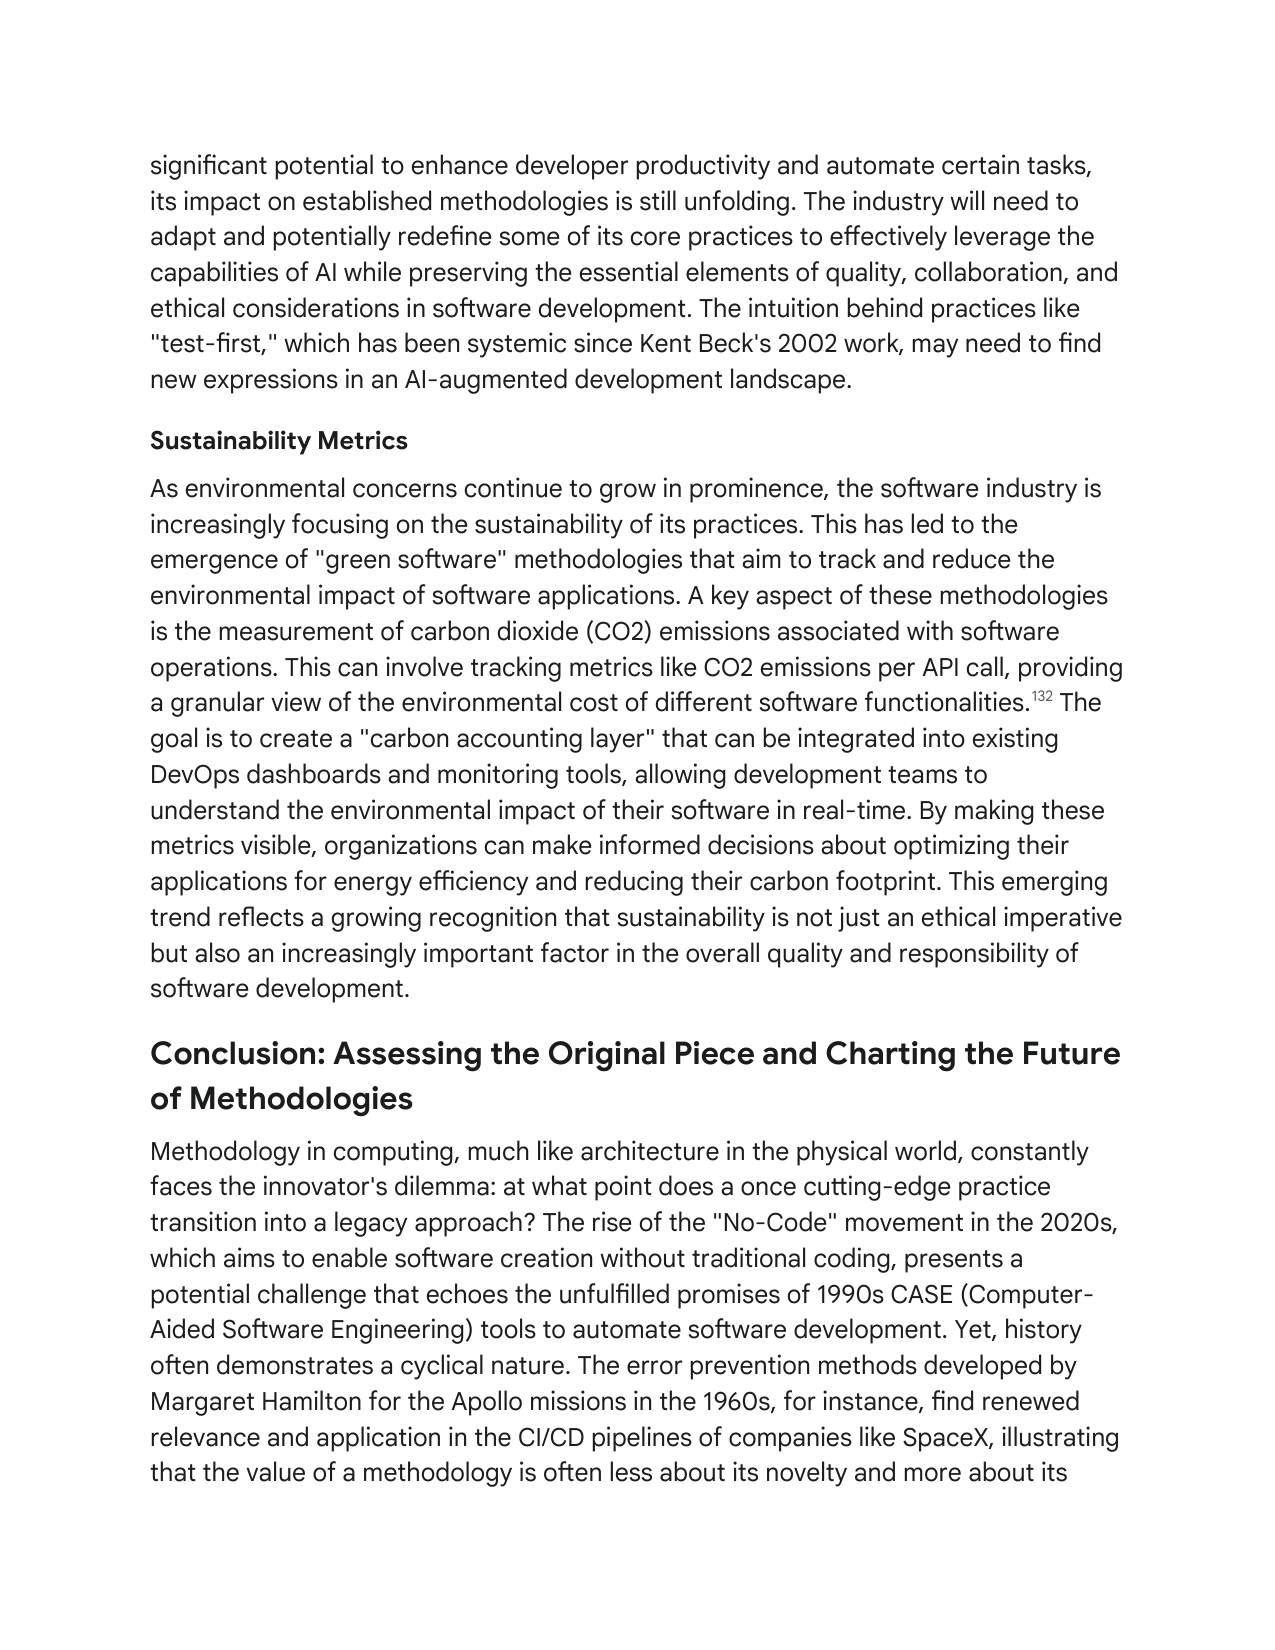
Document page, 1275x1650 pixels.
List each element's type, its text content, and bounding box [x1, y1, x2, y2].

subtitle Conclusion: Assessing the Original Piece and Charting the Future of Methodologies [150, 1034, 1125, 1118]
subtitle Sustainability Metrics [150, 425, 1125, 456]
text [150, 150, 1125, 396]
text As environmental concerns continue to grow in prominence, the software industry is increasingly focusing on the sustainability of its practices. This has led to the emergence of "green software" methodologies that aim to track and reduce the environmental impact of software applications. A key aspect of these methodologies is the measurement of carbon dioxide (CO2) emissions associated with software operations. This can involve tracking metrics like CO2 emissions per API call, providing a granular view of the environmental cost of different software functionalities.132 The goal is to create a "carbon accounting layer" that can be integrated into existing DevOps dashboards and monitoring tools, allowing development teams to understand the environmental impact of their software in real-time. By making these metrics visible, organizations can make informed decisions about optimizing their applications for energy efficiency and reducing their carbon footprint. This emerging trend reflects a growing recognition that sustainability is not just an ethical imperative but also an increasingly important factor in the overall quality and responsibility of software development. [150, 473, 1125, 1005]
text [150, 1136, 1125, 1489]
